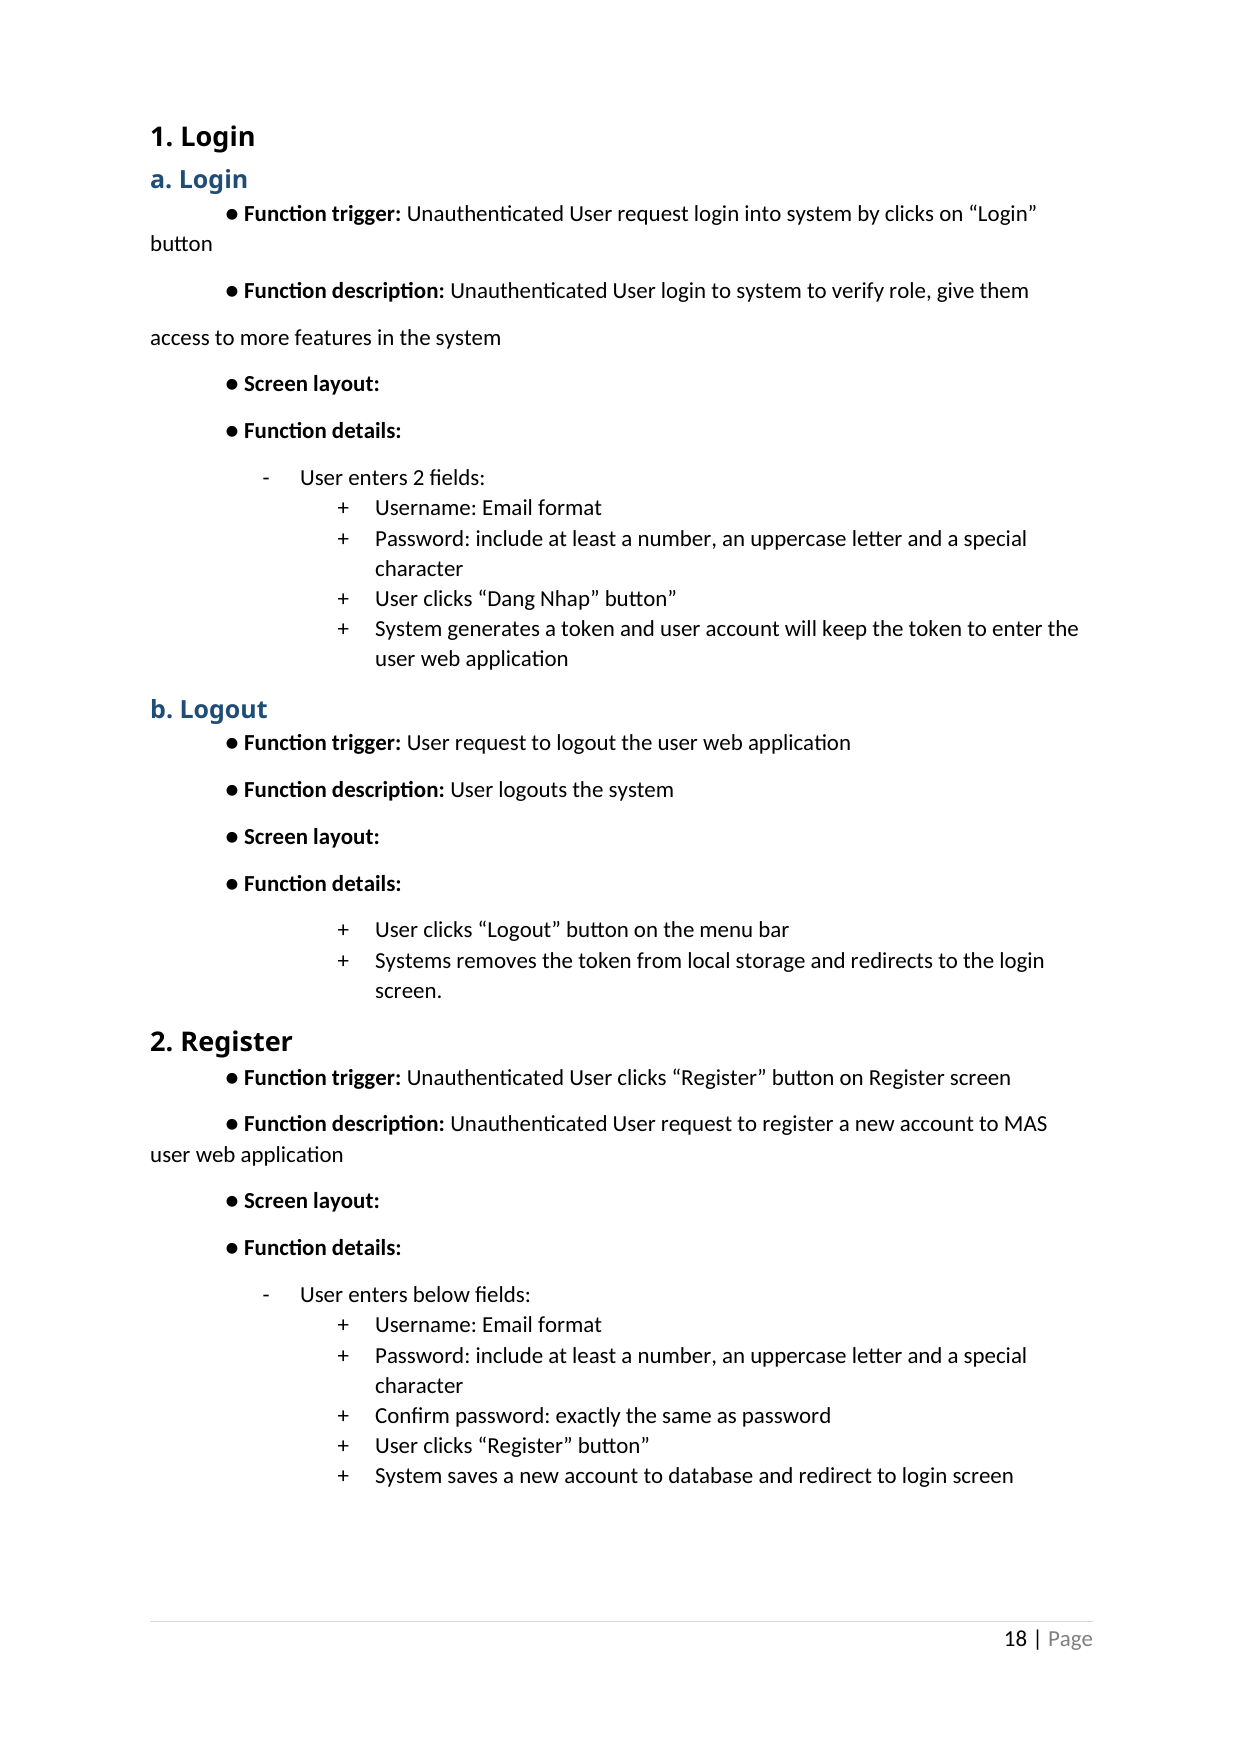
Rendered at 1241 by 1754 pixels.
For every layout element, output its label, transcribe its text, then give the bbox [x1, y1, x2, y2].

list Systems removes the token from local storage and redirects to the login screen. [337, 946, 1093, 1004]
text ● Function trigger: User request to logout the user web application [150, 728, 1093, 756]
text ● Function trigger: Unauthenticated User request login into system by clicks on “Login” button [150, 199, 1093, 257]
list User clicks “Logout” button on the menu bar [337, 916, 1093, 944]
text ● Function trigger: Unauthenticated User clicks “Register” button on Register screen [150, 1063, 1093, 1091]
list Password: include at least a number, an uppercase letter and a special character [337, 1341, 1093, 1399]
text ● Function details: [150, 416, 1093, 444]
list System generates a token and user account will keep the token to enter the user web application [337, 614, 1093, 672]
subtitle a. Login [150, 162, 1093, 196]
subtitle 2. Register [150, 1023, 1093, 1060]
list User enters 2 fields: [262, 463, 1093, 491]
text ● Function description: User logouts the system [150, 775, 1093, 803]
list User enters below fields: [262, 1280, 1093, 1308]
text ● Function details: [150, 1233, 1093, 1262]
list Username: Email format [337, 1311, 1093, 1339]
text access to more features in the system [150, 323, 1093, 351]
list User clicks “Register” button” [337, 1431, 1093, 1459]
list Confirm password: exactly the same as password [337, 1401, 1093, 1429]
subtitle 1. Login [150, 118, 1093, 155]
text ● Screen layout: [150, 369, 1093, 397]
text ● Function details: [150, 869, 1093, 897]
list System saves a new account to database and redirect to login screen [337, 1462, 1093, 1490]
subtitle b. Logout [150, 691, 1093, 725]
list User clicks “Dang Nhap” button” [337, 584, 1093, 612]
list Username: Email format [337, 493, 1093, 521]
list Password: include at least a number, an uppercase letter and a special character [337, 524, 1093, 582]
text ● Screen layout: [150, 1187, 1093, 1215]
text ● Function description: Unauthenticated User request to register a new account to MAS user web application [150, 1109, 1093, 1168]
text ● Screen layout: [150, 822, 1093, 850]
text ● Function description: Unauthenticated User login to system to verify role, give them [150, 276, 1093, 304]
